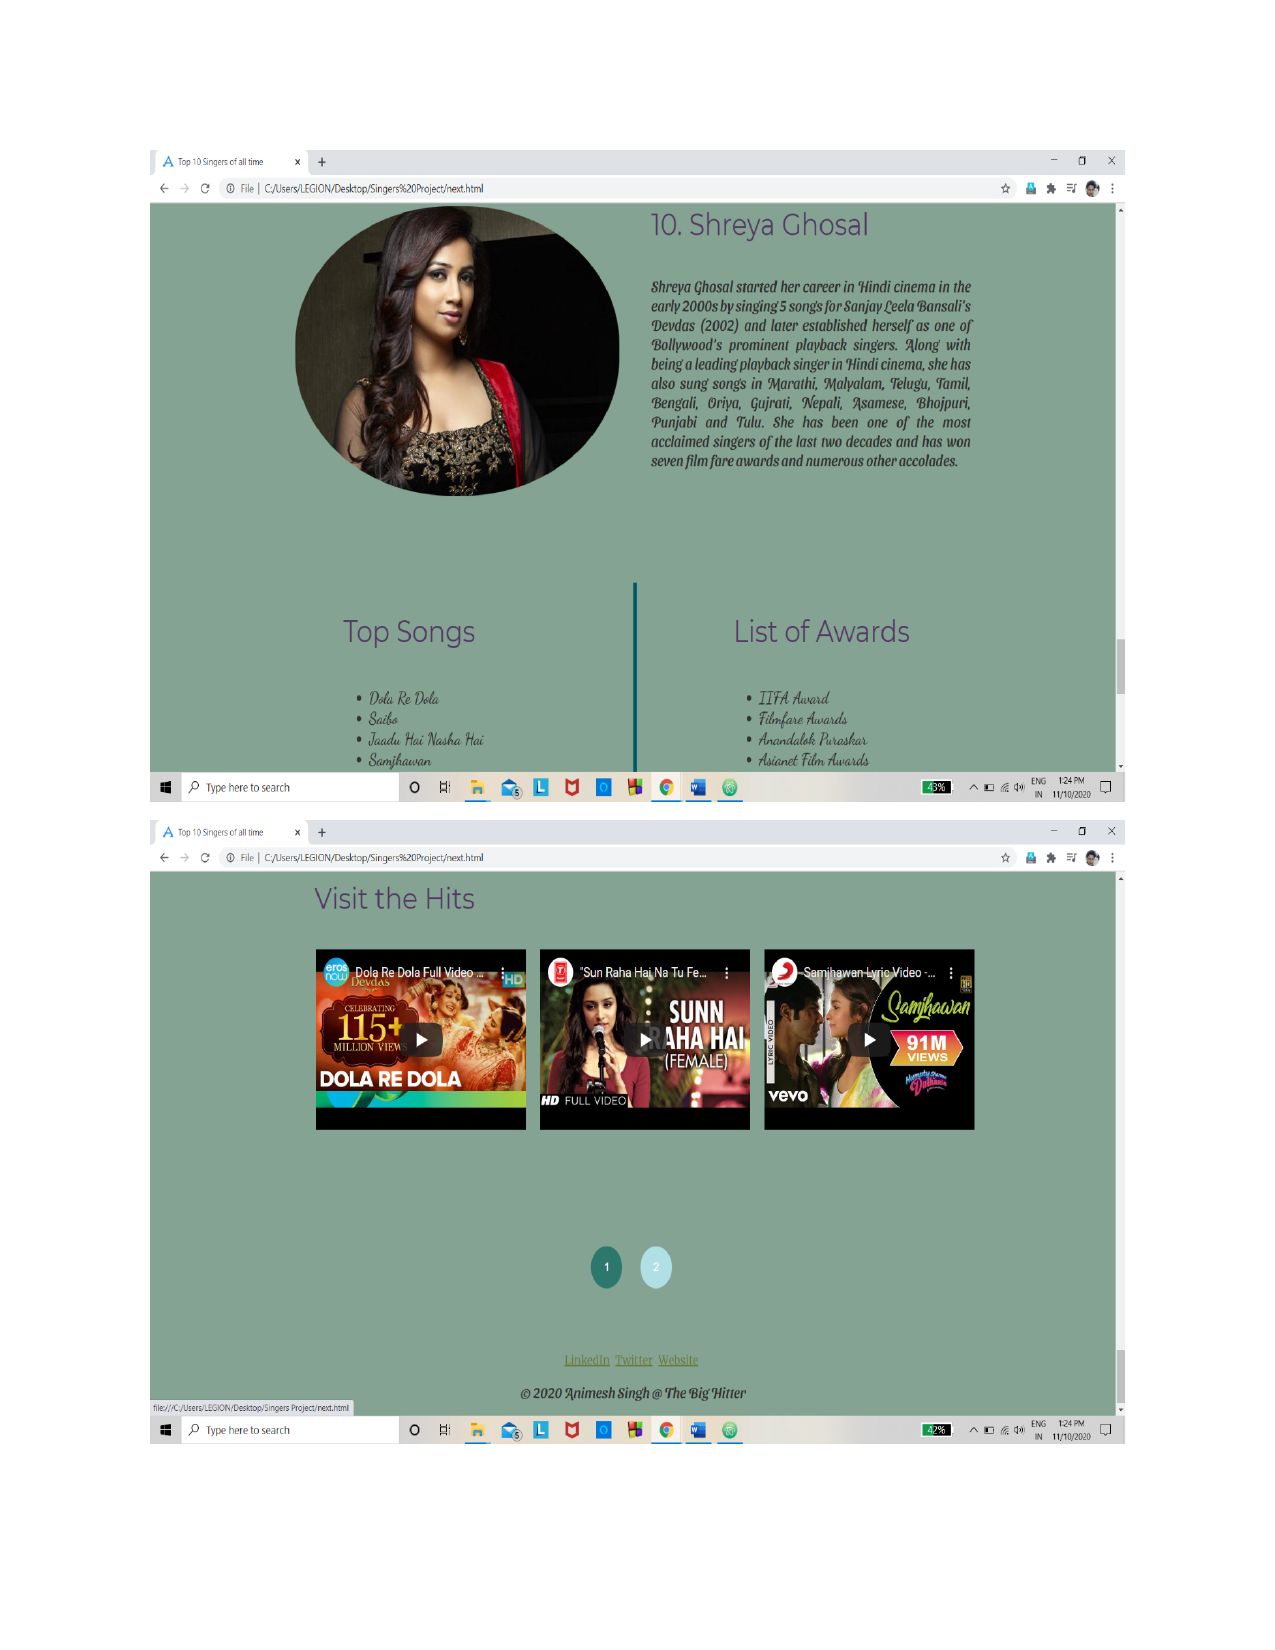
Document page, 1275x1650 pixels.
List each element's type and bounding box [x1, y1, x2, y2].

picture [150, 820, 1125, 1444]
picture [150, 150, 1125, 802]
